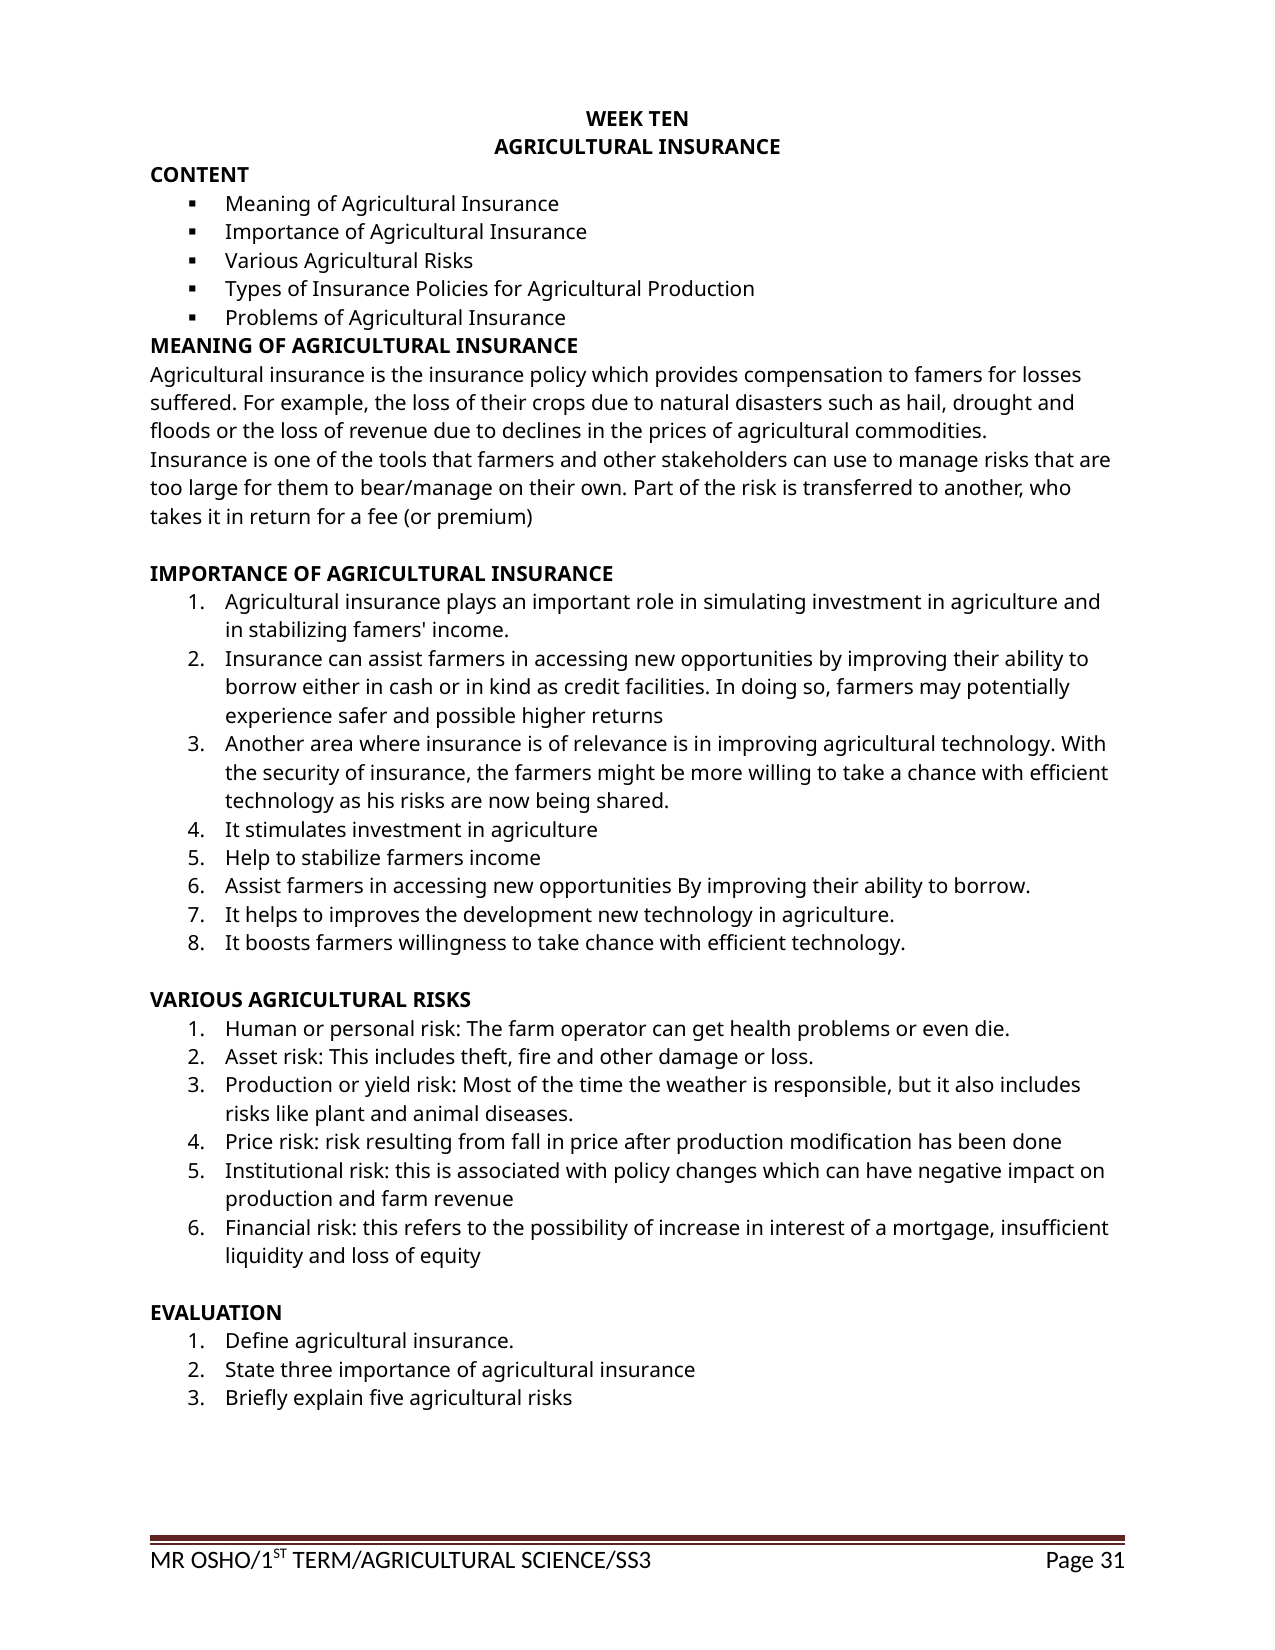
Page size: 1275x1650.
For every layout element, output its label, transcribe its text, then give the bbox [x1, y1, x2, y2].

list Institutional risk: this is associated with policy changes which can have negative impact on production and farm revenue [187, 1156, 1125, 1213]
list Problems of Agricultural Insurance [187, 303, 1125, 331]
list Types of Insurance Policies for Agricultural Production [187, 274, 1125, 303]
list Agricultural insurance plays an important role in simulating investment in agriculture and in stabilizing famers' income. [187, 587, 1125, 644]
list Insurance can assist farmers in accessing new opportunities by improving their ability to borrow either in cash or in kind as credit facilities. In doing so, farmers may potentially experience safer and possible higher returns [187, 644, 1125, 729]
list Meaning of Agricultural Insurance [187, 189, 1125, 217]
list Importance of Agricultural Insurance [187, 217, 1125, 246]
list Briefly explain five agricultural risks [187, 1383, 1125, 1412]
text AGRICULTURAL INSURANCE [150, 132, 1125, 161]
text VARIOUS AGRICULTURAL RISKS [150, 985, 1125, 1014]
text EVALUATION [150, 1298, 1125, 1327]
list It helps to improves the development new technology in agriculture. [187, 900, 1125, 928]
text MEANING OF AGRICULTURAL INSURANCE [150, 331, 1125, 360]
list It boosts farmers willingness to take chance with efficient technology. [187, 928, 1125, 957]
list Production or yield risk: Most of the time the weather is responsible, but it also includes risks like plant and animal diseases. [187, 1071, 1125, 1127]
text Agricultural insurance is the insurance policy which provides compensation to famers for losses suffered. For example, the loss of their crops due to natural disasters such as hail, drought and floods or the loss of revenue due to declines in the prices of agricultural commodities. [150, 360, 1125, 445]
text CONTENT [150, 161, 1125, 189]
list Another area where insurance is of relevance is in improving agricultural technology. With the security of insurance, the farmers might be more willing to take a chance with efficient technology as his risks are now being shared. [187, 729, 1125, 815]
list Financial risk: this refers to the possibility of increase in interest of a mortgage, insufficient liquidity and loss of equity [187, 1213, 1125, 1270]
text Insurance is one of the tools that farmers and other stakeholders can use to manage risks that are too large for them to bear/manage on their own. Part of the risk is transferred to another, who takes it in return for a fee (or premium) [150, 445, 1125, 530]
list Various Agricultural Risks [187, 246, 1125, 274]
list Asset risk: This includes theft, fire and other damage or loss. [187, 1042, 1125, 1071]
list State three importance of agricultural insurance [187, 1355, 1125, 1383]
list It stimulates investment in agriculture [187, 815, 1125, 843]
text WEEK TEN [150, 104, 1125, 132]
list Help to stabilize farmers income [187, 843, 1125, 872]
list Price risk: risk resulting from fall in price after production modification has been done [187, 1127, 1125, 1156]
text IMPORTANCE OF AGRICULTURAL INSURANCE [150, 559, 1125, 587]
list Human or personal risk: The farm operator can get health problems or even die. [187, 1014, 1125, 1042]
list Define agricultural insurance. [187, 1327, 1125, 1355]
list Assist farmers in accessing new opportunities By improving their ability to borrow. [187, 872, 1125, 900]
